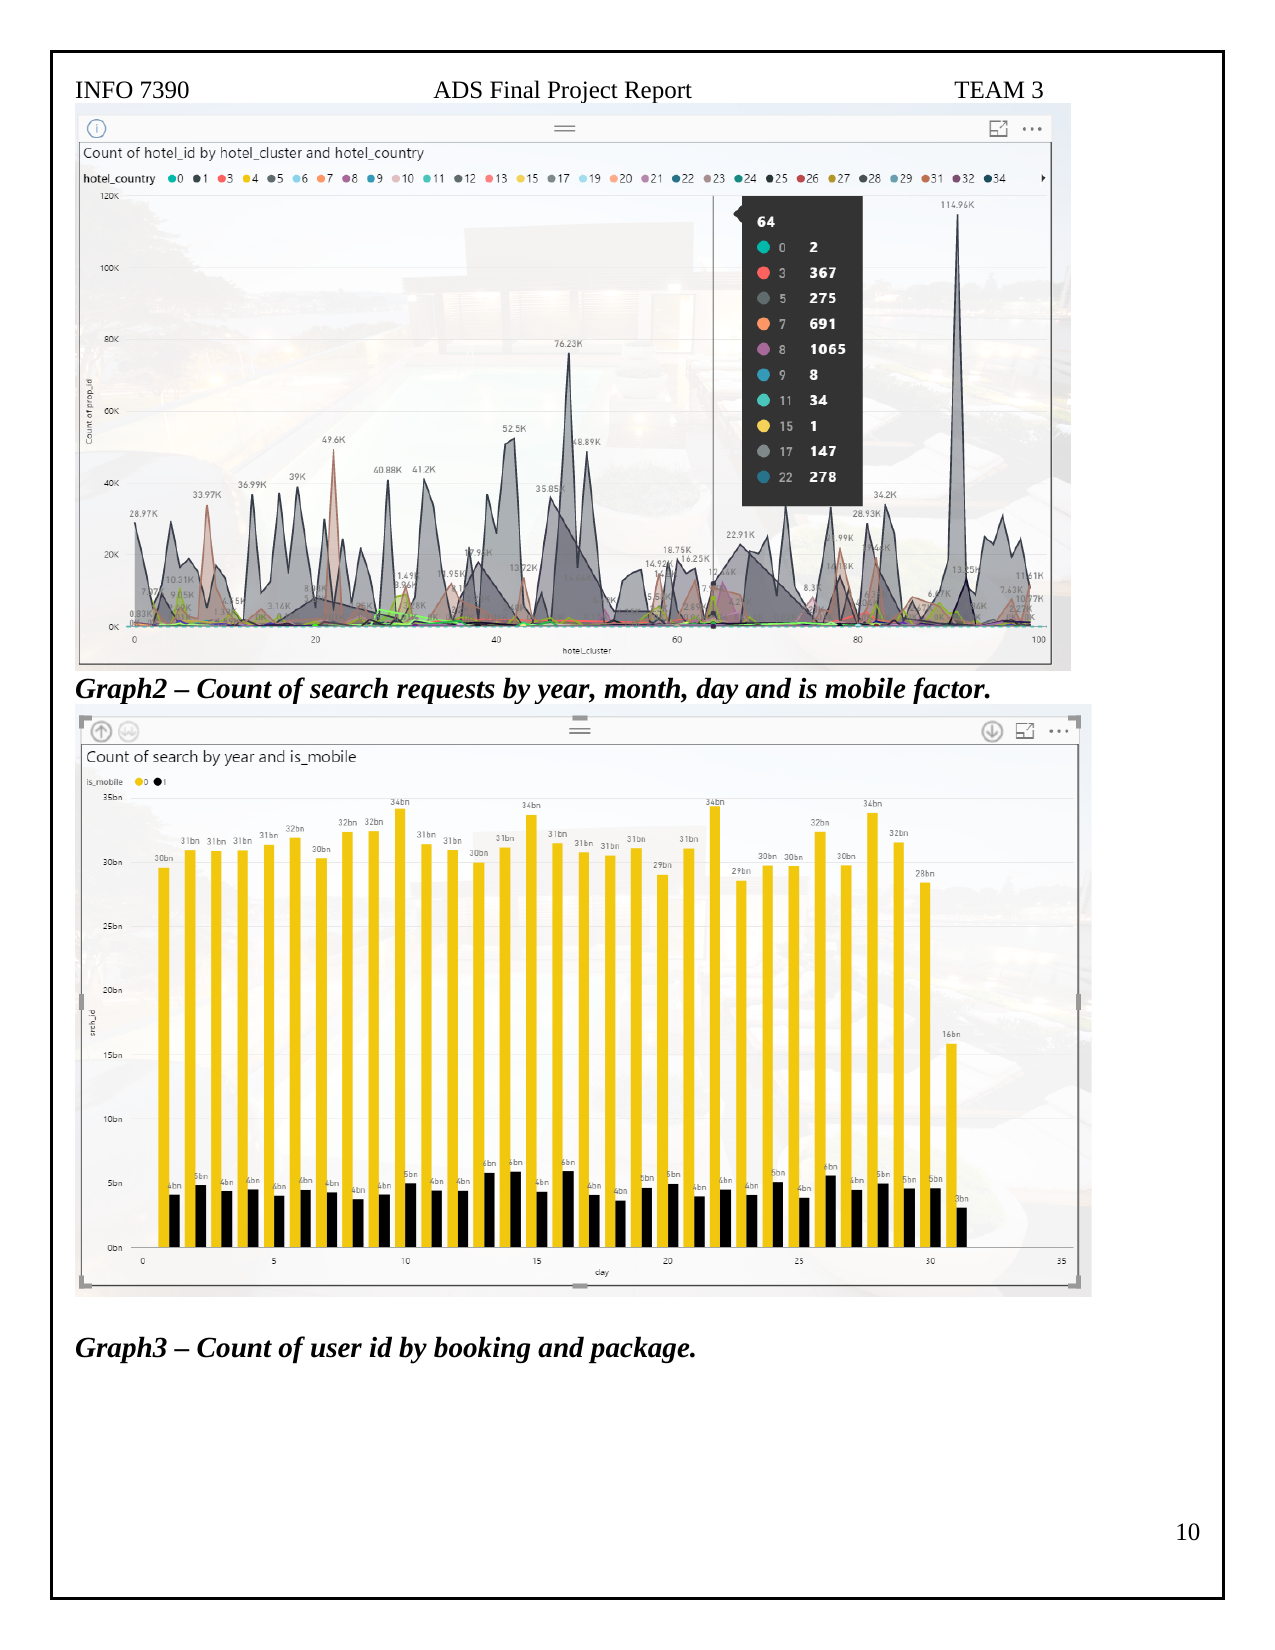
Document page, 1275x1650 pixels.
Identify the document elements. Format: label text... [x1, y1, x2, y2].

picture [75, 103, 1071, 671]
picture [75, 704, 1092, 1297]
text Graph3 – Count of user id by booking and package. [75, 1330, 1200, 1363]
